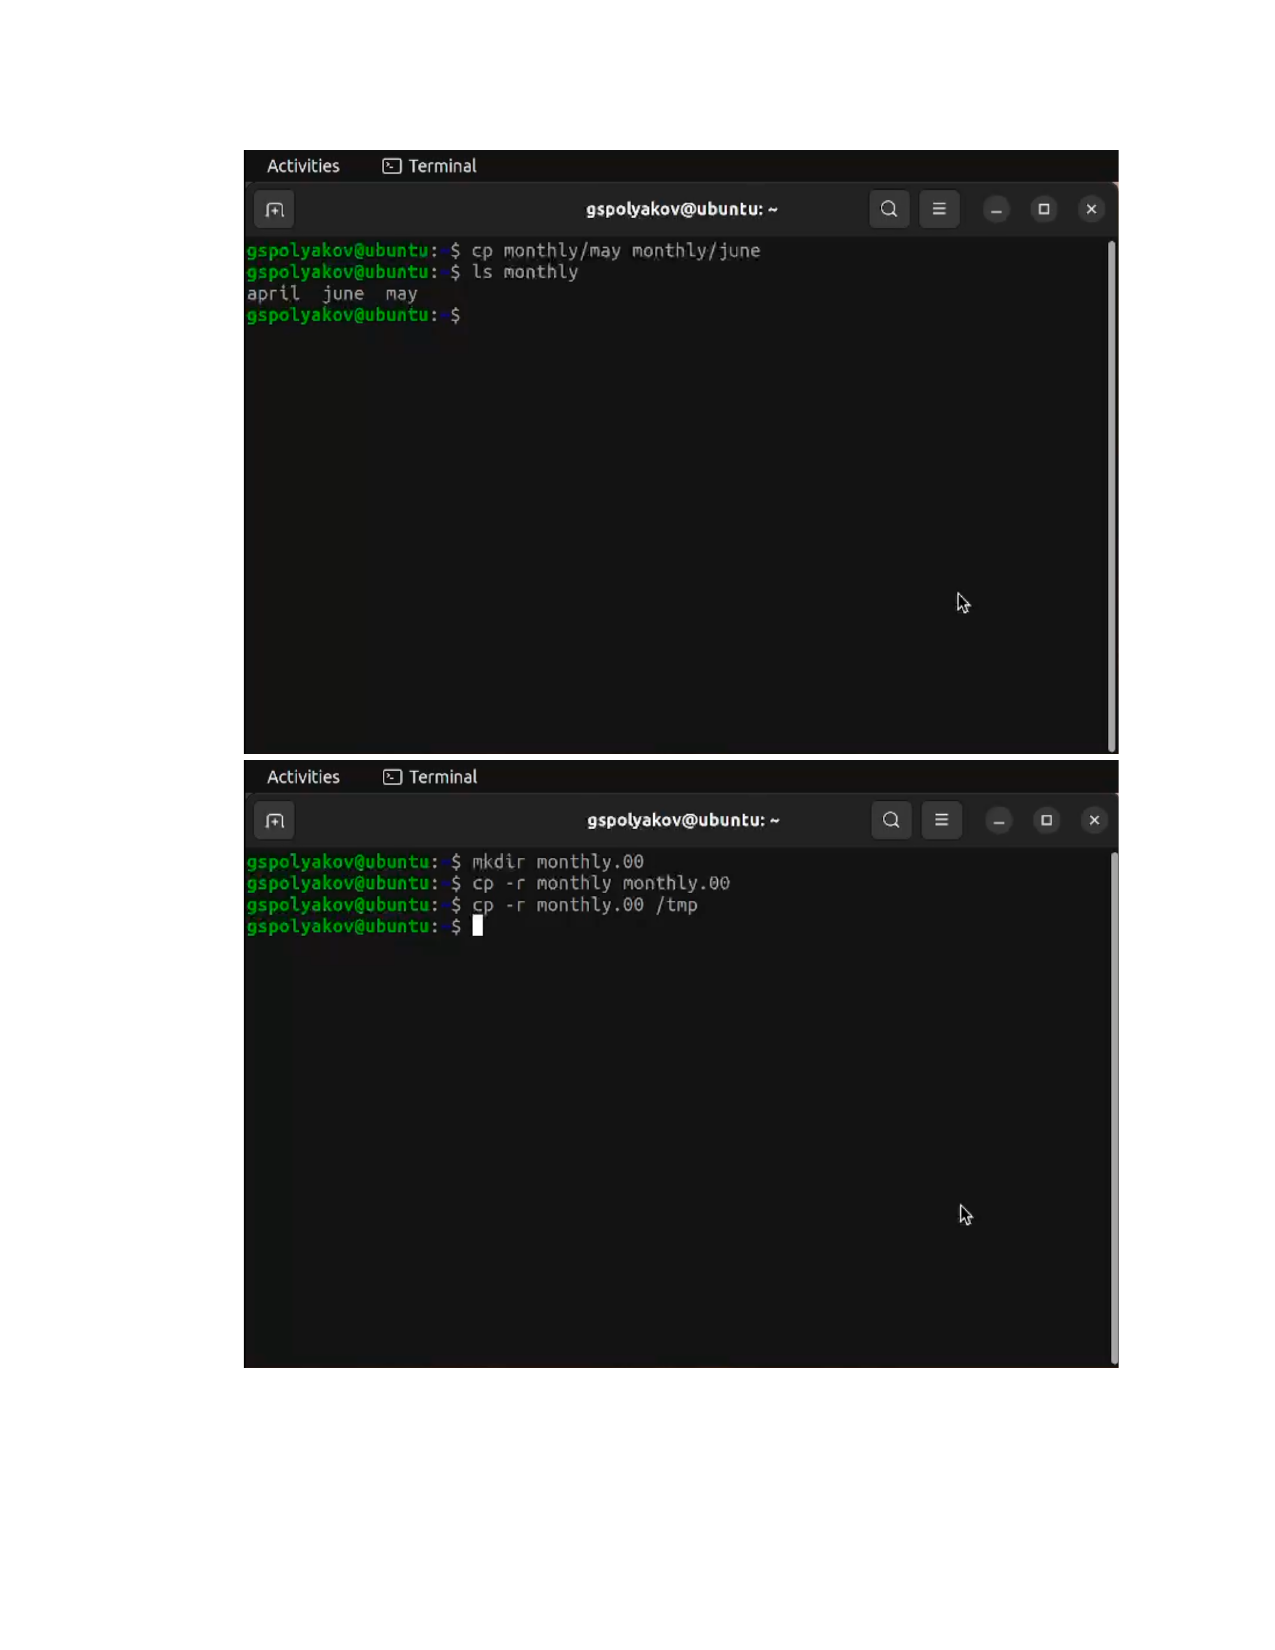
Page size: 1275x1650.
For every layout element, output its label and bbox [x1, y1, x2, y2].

picture [243, 760, 1119, 1368]
picture [243, 150, 1119, 754]
